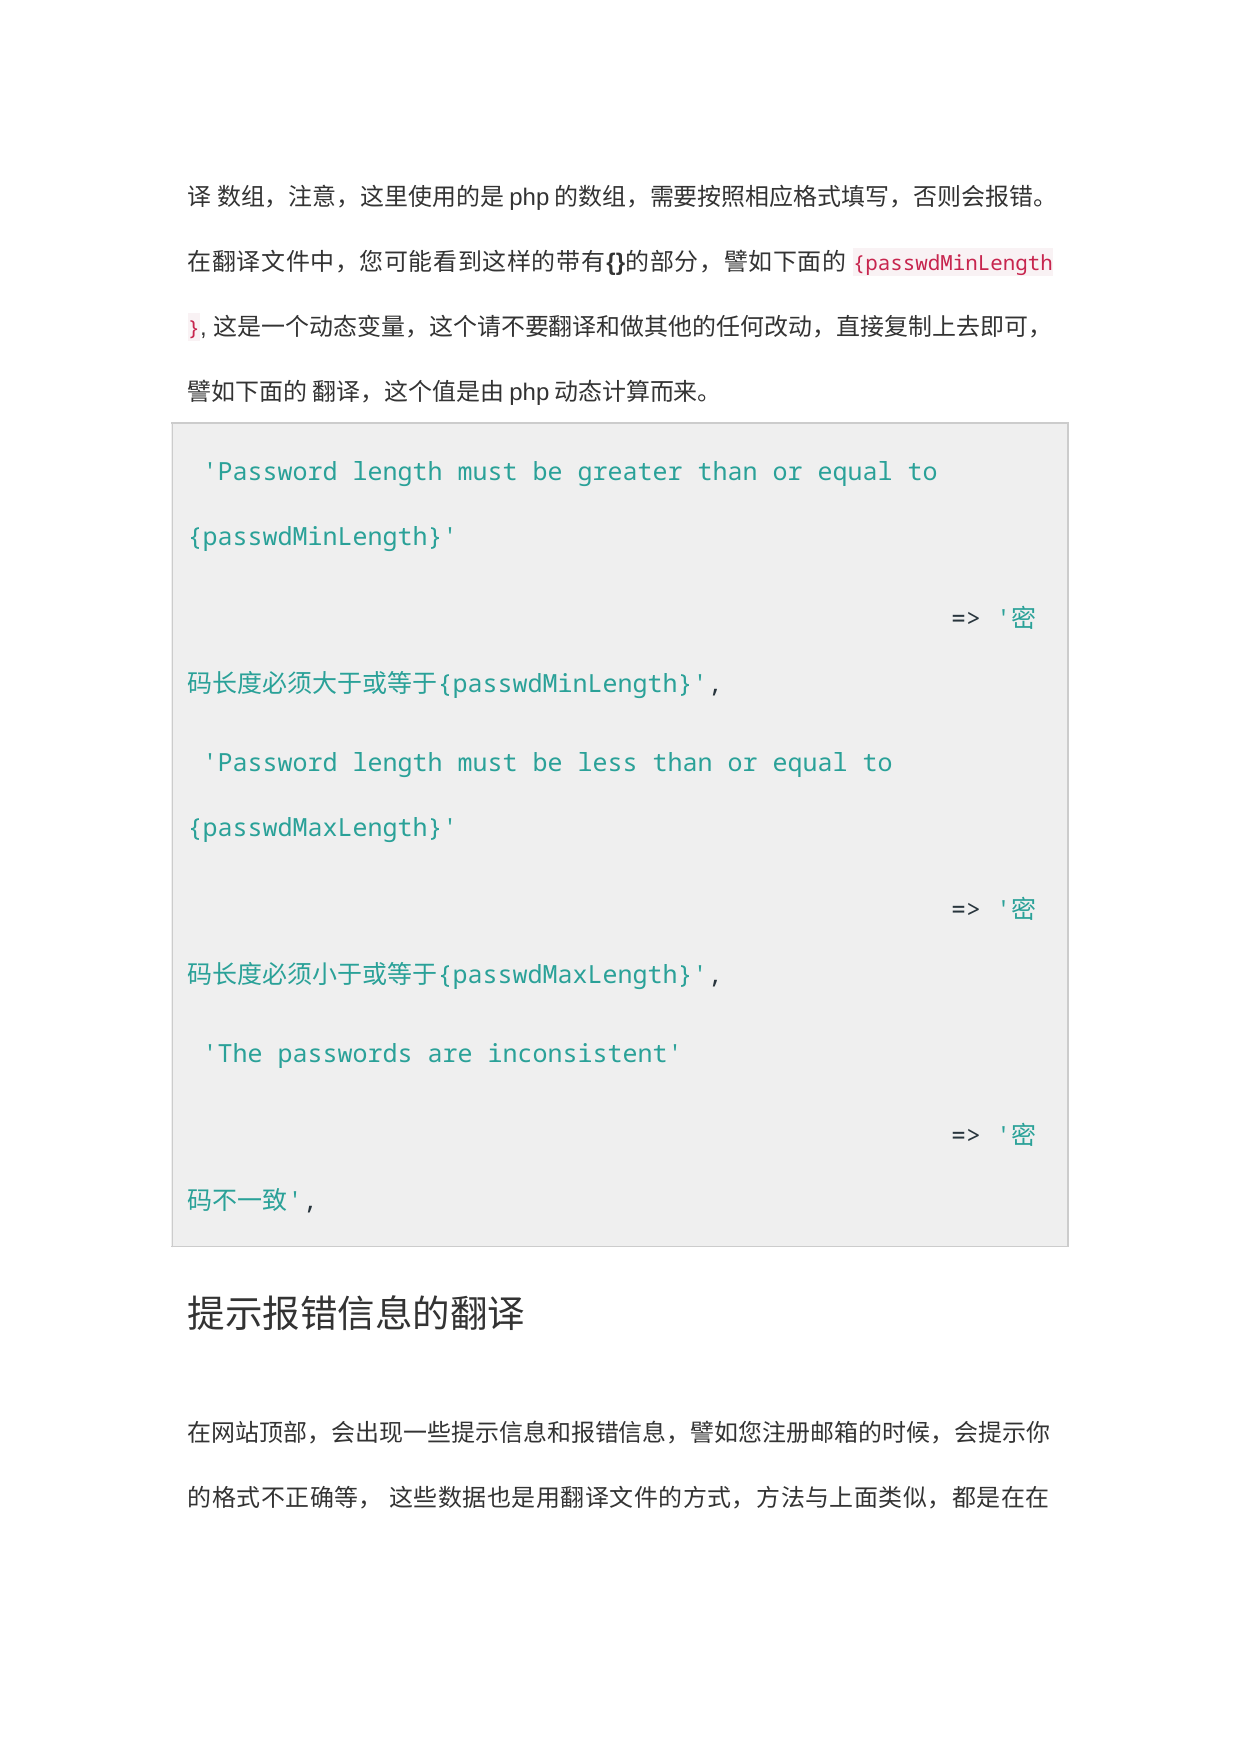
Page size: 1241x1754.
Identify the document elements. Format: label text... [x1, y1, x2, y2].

text 'Password length must be less than or equal to {passwdMaxLength}' [173, 713, 1067, 859]
subtitle 提示报错信息的翻译 [187, 1279, 1053, 1344]
text 'The passwords are inconsistent' [173, 1004, 1067, 1085]
text => '密码长度必须小于或等于{passwdMaxLength}', [173, 859, 1067, 1004]
text => '密码不一致', [173, 1085, 1067, 1246]
text 'Password length must be greater than or equal to {passwdMinLength}' [173, 424, 1067, 568]
text => '密码长度必须大于或等于{passwdMinLength}', [173, 568, 1067, 713]
